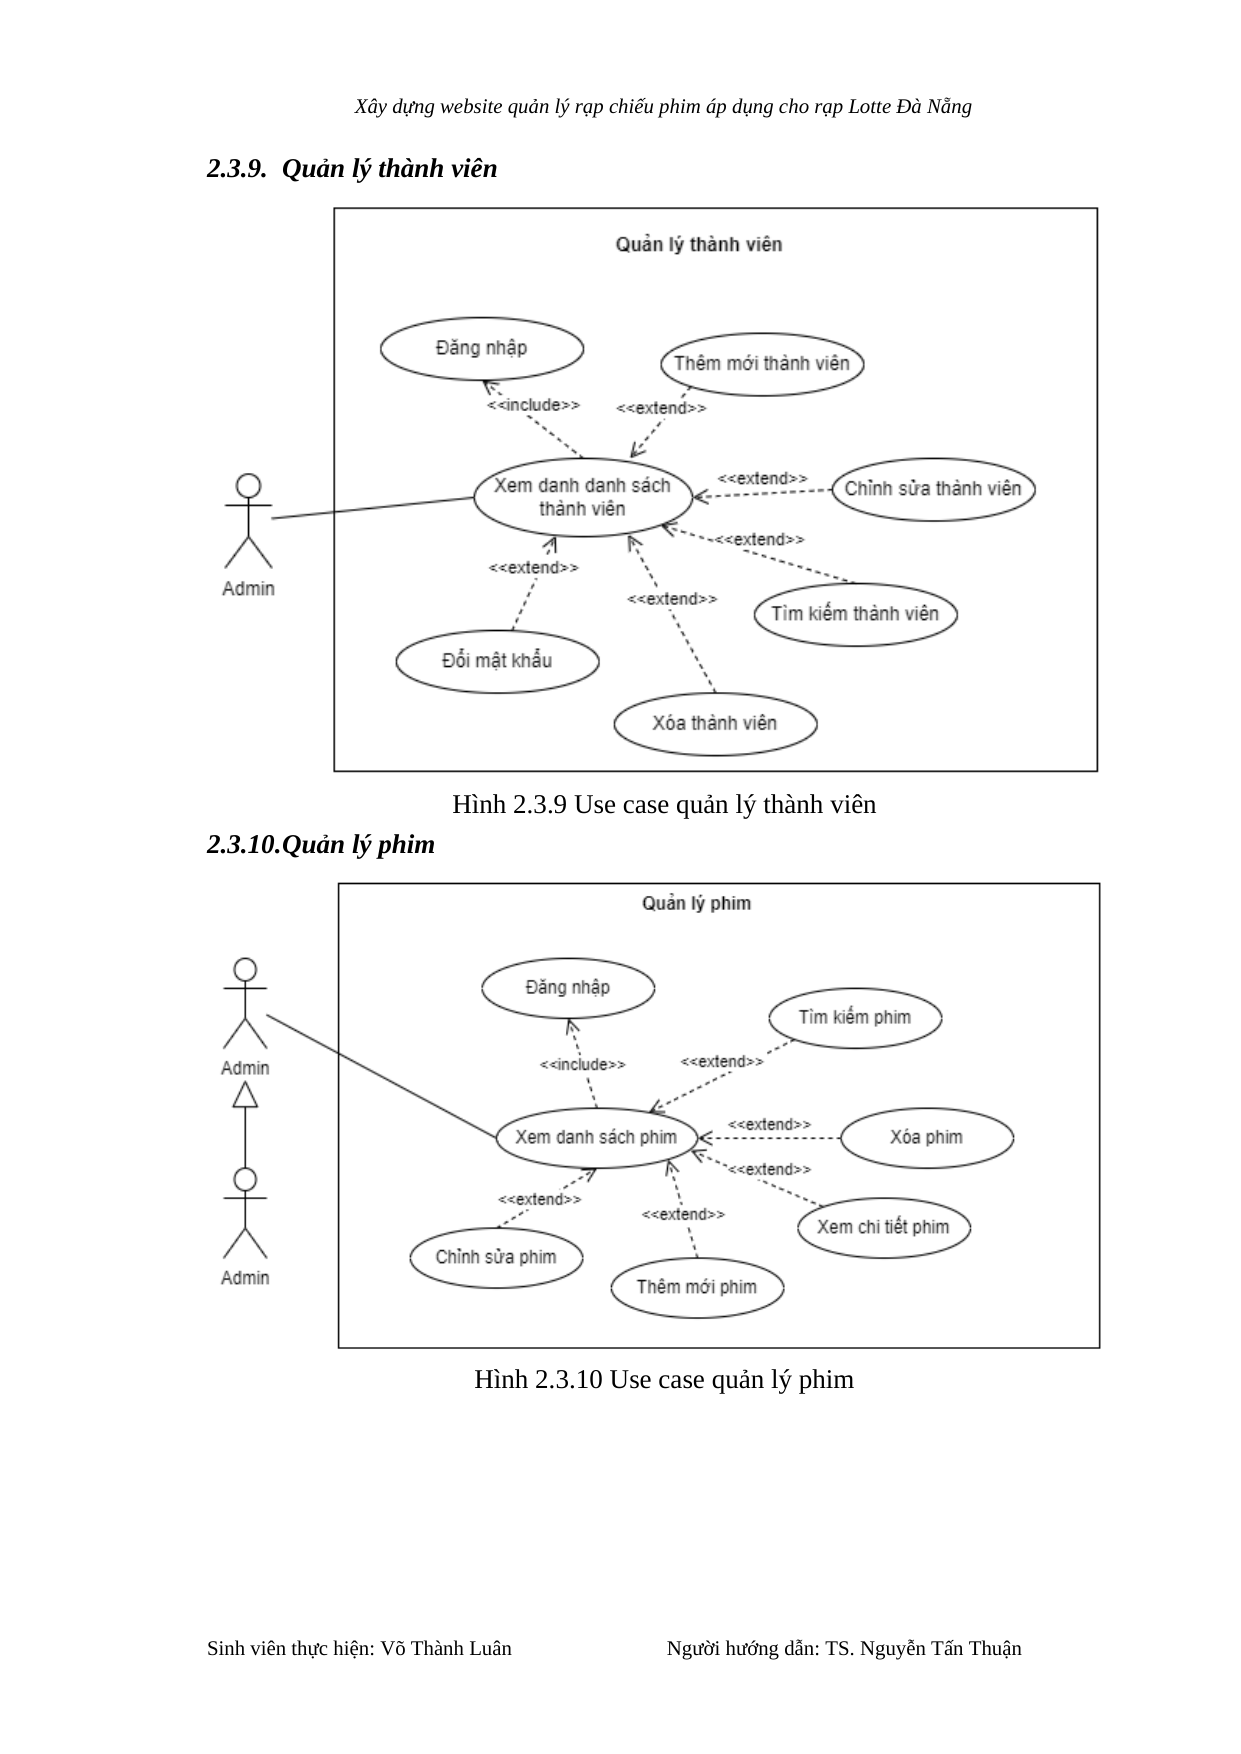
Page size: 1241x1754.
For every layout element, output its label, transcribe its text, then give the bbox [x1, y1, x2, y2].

list Quản lý phim [207, 828, 1122, 859]
picture [206, 193, 1114, 788]
list Quản lý thành viên [207, 153, 1122, 184]
picture [206, 868, 1115, 1364]
text Hình 2.3.9 Use case quản lý thành viên [207, 788, 1122, 819]
text Hình 2.3.10 Use case quản lý phim [207, 1363, 1122, 1394]
